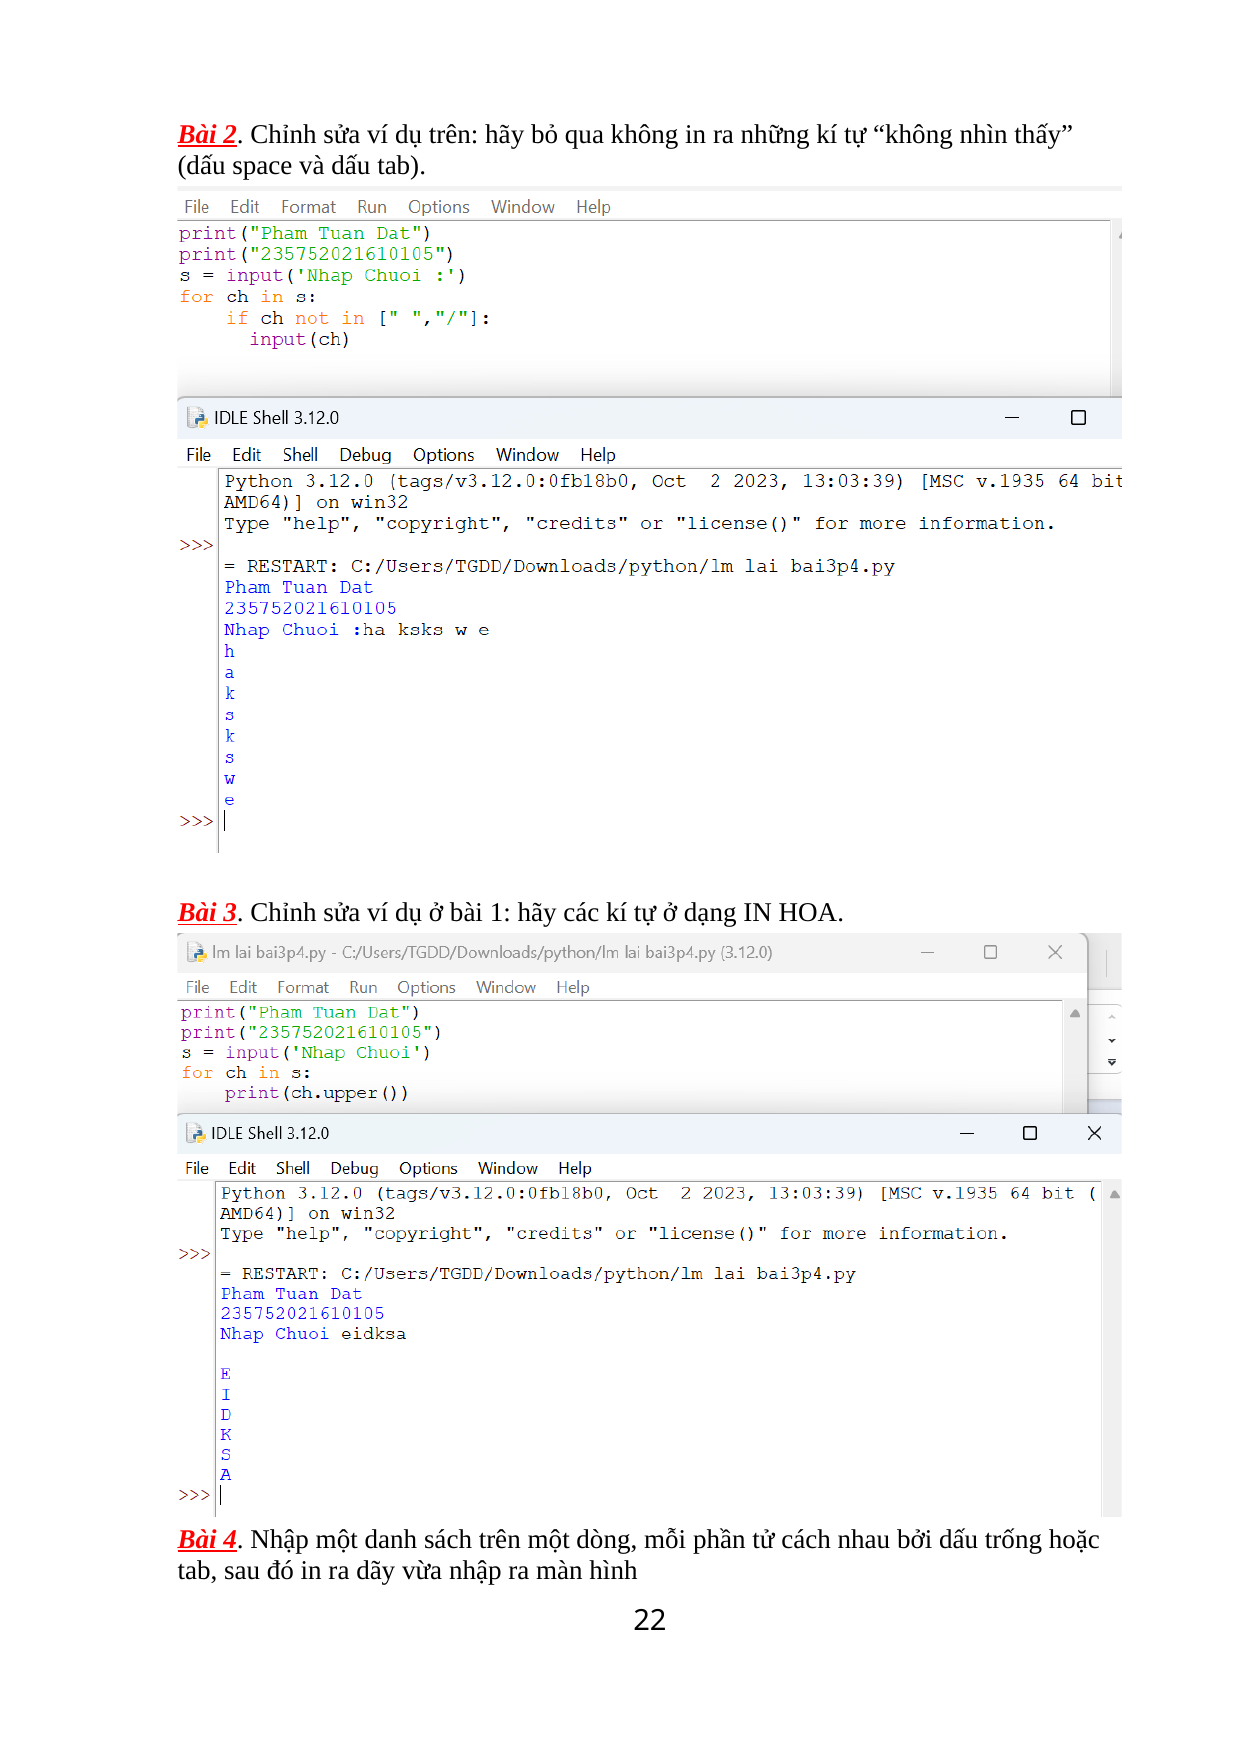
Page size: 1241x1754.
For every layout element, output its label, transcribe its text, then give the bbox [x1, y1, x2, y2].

text Bài 4. Nhập một danh sách trên một dòng, mỗi phần tử cách nhau bởi dấu trống hoặc tab, sau đó in ra dãy vừa nhập ra màn hình [177, 1523, 1122, 1586]
text Bài 2. Chỉnh sửa ví dụ trên: hãy bỏ qua không in ra những kí tự “không nhìn thấy” (dấu space và dấu tab). [177, 118, 1122, 180]
picture [177, 933, 1122, 1517]
picture [177, 186, 1122, 853]
text Bài 3. Chỉnh sửa ví dụ ở bài 1: hãy các kí tự ở dạng IN HOA. [177, 896, 1122, 928]
